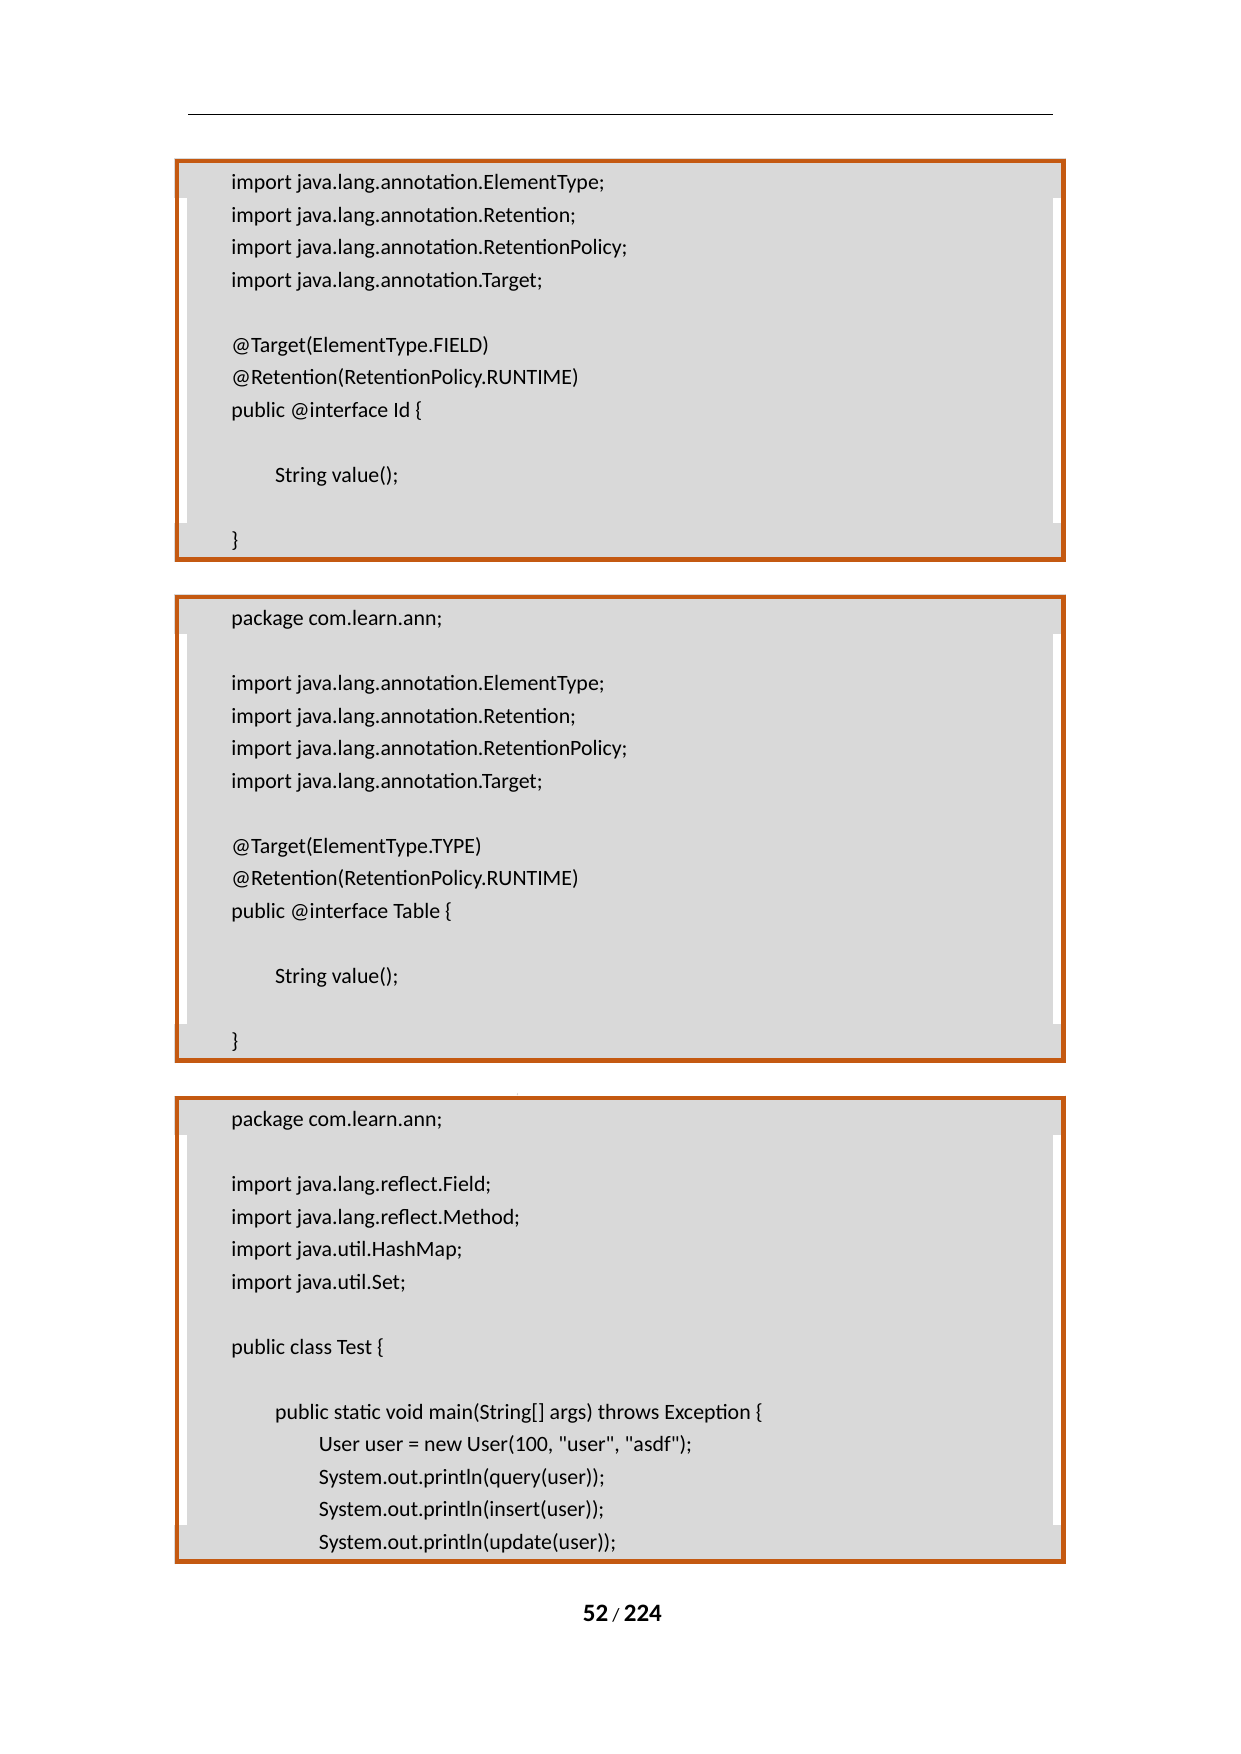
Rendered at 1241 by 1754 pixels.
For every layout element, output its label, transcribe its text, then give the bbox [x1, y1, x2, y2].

text package com.learn.ann; [179, 1100, 1061, 1135]
text System.out.println(update(user)); [179, 1518, 1061, 1559]
text } [179, 1017, 1061, 1058]
text import java.lang.annotation.ElementType; [179, 163, 1061, 198]
text System.out.println(insert(user)); [187, 1492, 1053, 1518]
text import java.util.Set; [187, 1265, 1053, 1297]
text import java.lang.annotation.Retention; [187, 198, 1053, 230]
text import java.util.HashMap; [187, 1232, 1053, 1265]
text import java.lang.annotation.Target; [187, 764, 1053, 796]
text package com.learn.ann; [179, 599, 1061, 634]
text import java.lang.annotation.Retention; [187, 699, 1053, 731]
text import java.lang.annotation.ElementType; [187, 666, 1053, 699]
text String value(); [187, 458, 1053, 490]
text @Retention(RetentionPolicy.RUNTIME) [187, 861, 1053, 894]
text public @interface Table { [187, 894, 1053, 926]
text @Target(ElementType.TYPE) [187, 829, 1053, 861]
text String value(); [187, 959, 1053, 991]
text @Retention(RetentionPolicy.RUNTIME) [187, 360, 1053, 393]
text import java.lang.reflect.Method; [187, 1200, 1053, 1232]
text public @interface Id { [187, 393, 1053, 425]
text import java.lang.annotation.Target; [187, 263, 1053, 295]
text public class Test { [187, 1330, 1053, 1362]
text import java.lang.annotation.RetentionPolicy; [187, 230, 1053, 263]
text } [179, 516, 1061, 557]
text import java.lang.annotation.RetentionPolicy; [187, 731, 1053, 764]
text User user = new User(100, "user", "asdf"); [187, 1427, 1053, 1460]
text @Target(ElementType.FIELD) [187, 328, 1053, 360]
text System.out.println(query(user)); [187, 1460, 1053, 1492]
text public static void main(String[] args) throws Exception { [187, 1395, 1053, 1427]
text import java.lang.reflect.Field; [187, 1167, 1053, 1200]
